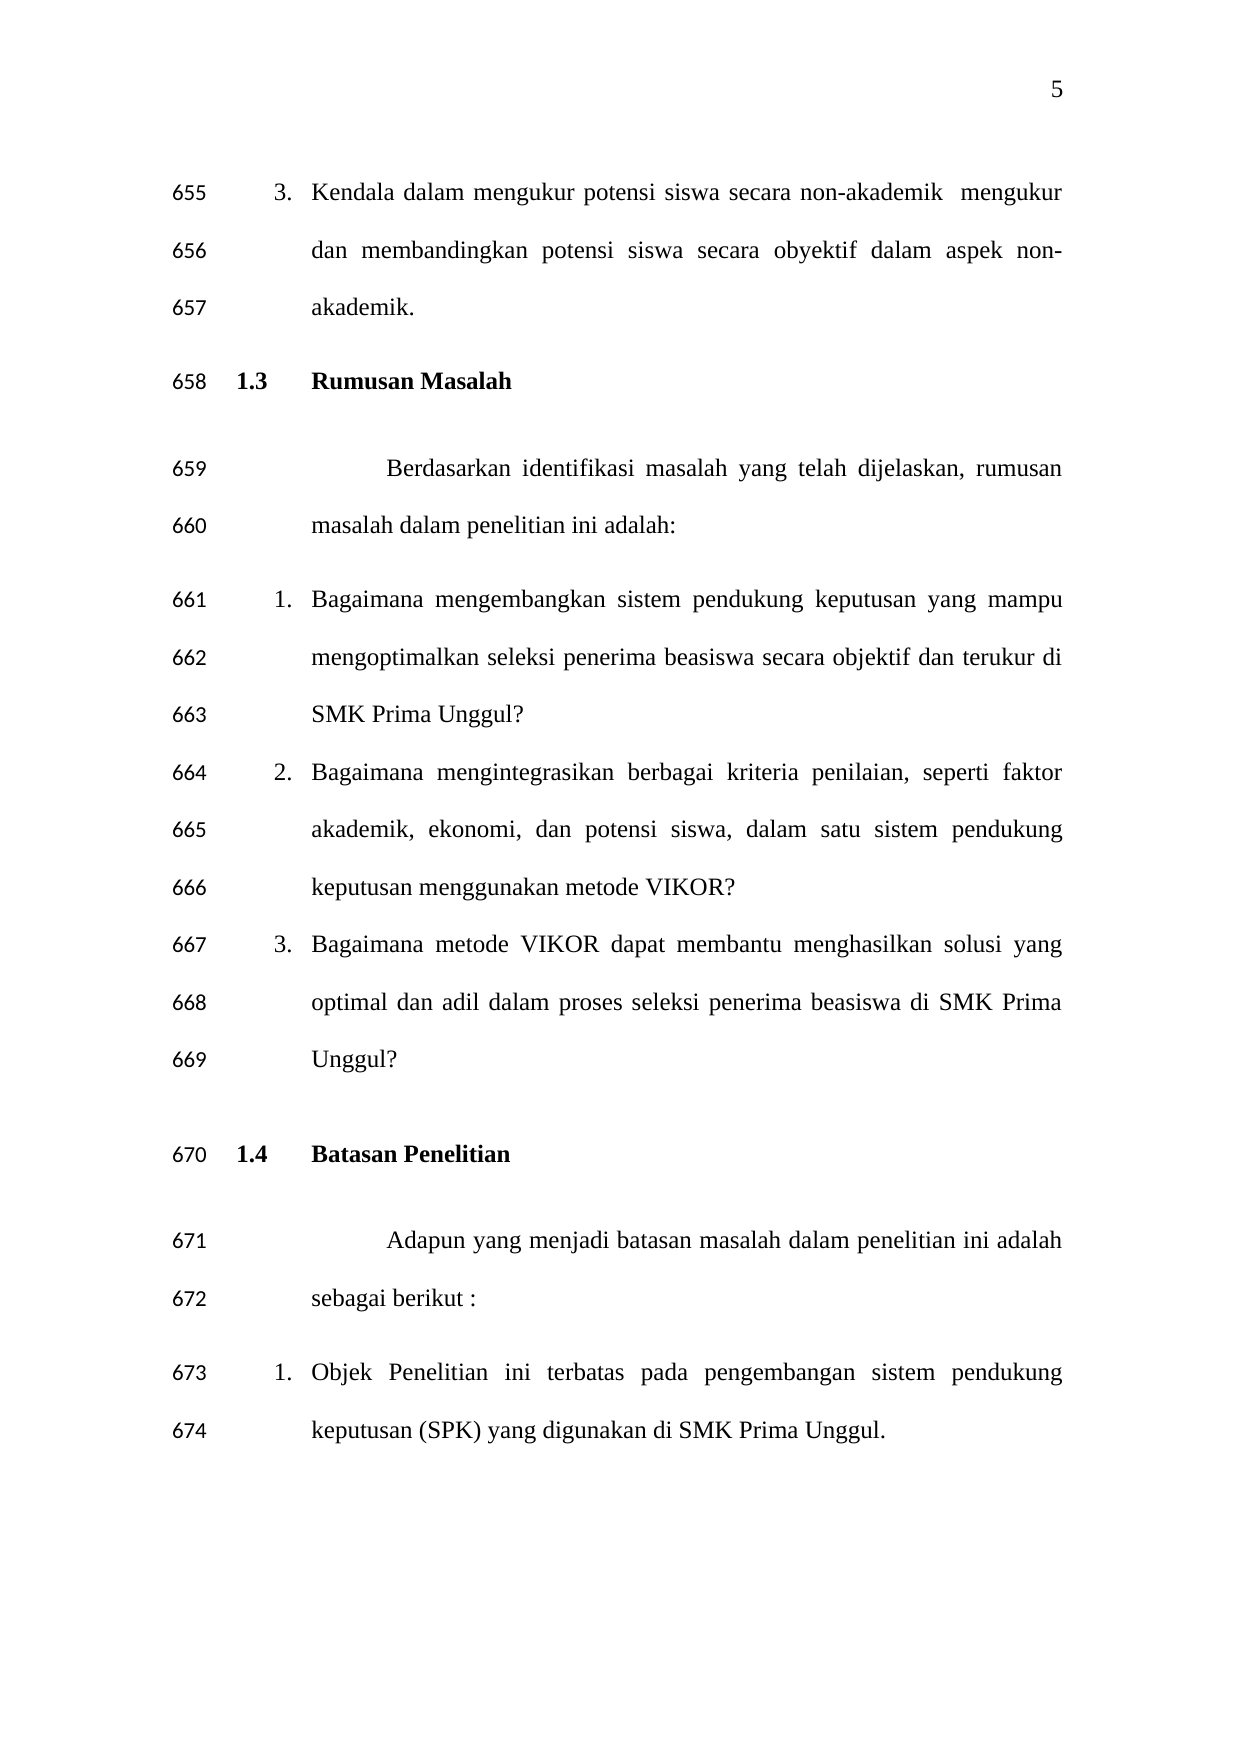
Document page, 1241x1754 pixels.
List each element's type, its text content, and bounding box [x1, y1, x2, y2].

list Bagaimana mengintegrasikan berbagai kriteria penilaian, seperti faktor akademik, ekonomi, dan potensi siswa, dalam satu sistem pendukung keputusan menggunakan metode VIKOR? [274, 757, 1063, 901]
list Objek Penelitian ini terbatas pada pengembangan sistem pendukung keputusan (SPK) yang digunakan di SMK Prima Unggul. [274, 1357, 1063, 1443]
text Berdasarkan identifikasi masalah yang telah dijelaskan, rumusan masalah dalam penelitian ini adalah: [311, 453, 1063, 539]
subtitle Batasan Penelitian [236, 1139, 1063, 1168]
list Bagaimana metode VIKOR dapat membantu menghasilkan solusi yang optimal dan adil dalam proses seleksi penerima beasiswa di SMK Prima Unggul? [274, 929, 1063, 1073]
text Adapun yang menjadi batasan masalah dalam penelitian ini adalah sebagai berikut : [311, 1226, 1063, 1312]
list Kendala dalam mengukur potensi siswa secara non-akademik mengukur dan membandingkan potensi siswa secara obyektif dalam aspek non-akademik. [274, 177, 1063, 321]
list Bagaimana mengembangkan sistem pendukung keputusan yang mampu mengoptimalkan seleksi penerima beasiswa secara objektif dan terukur di SMK Prima Unggul? [274, 584, 1063, 728]
subtitle Rumusan Masalah [236, 366, 1063, 395]
